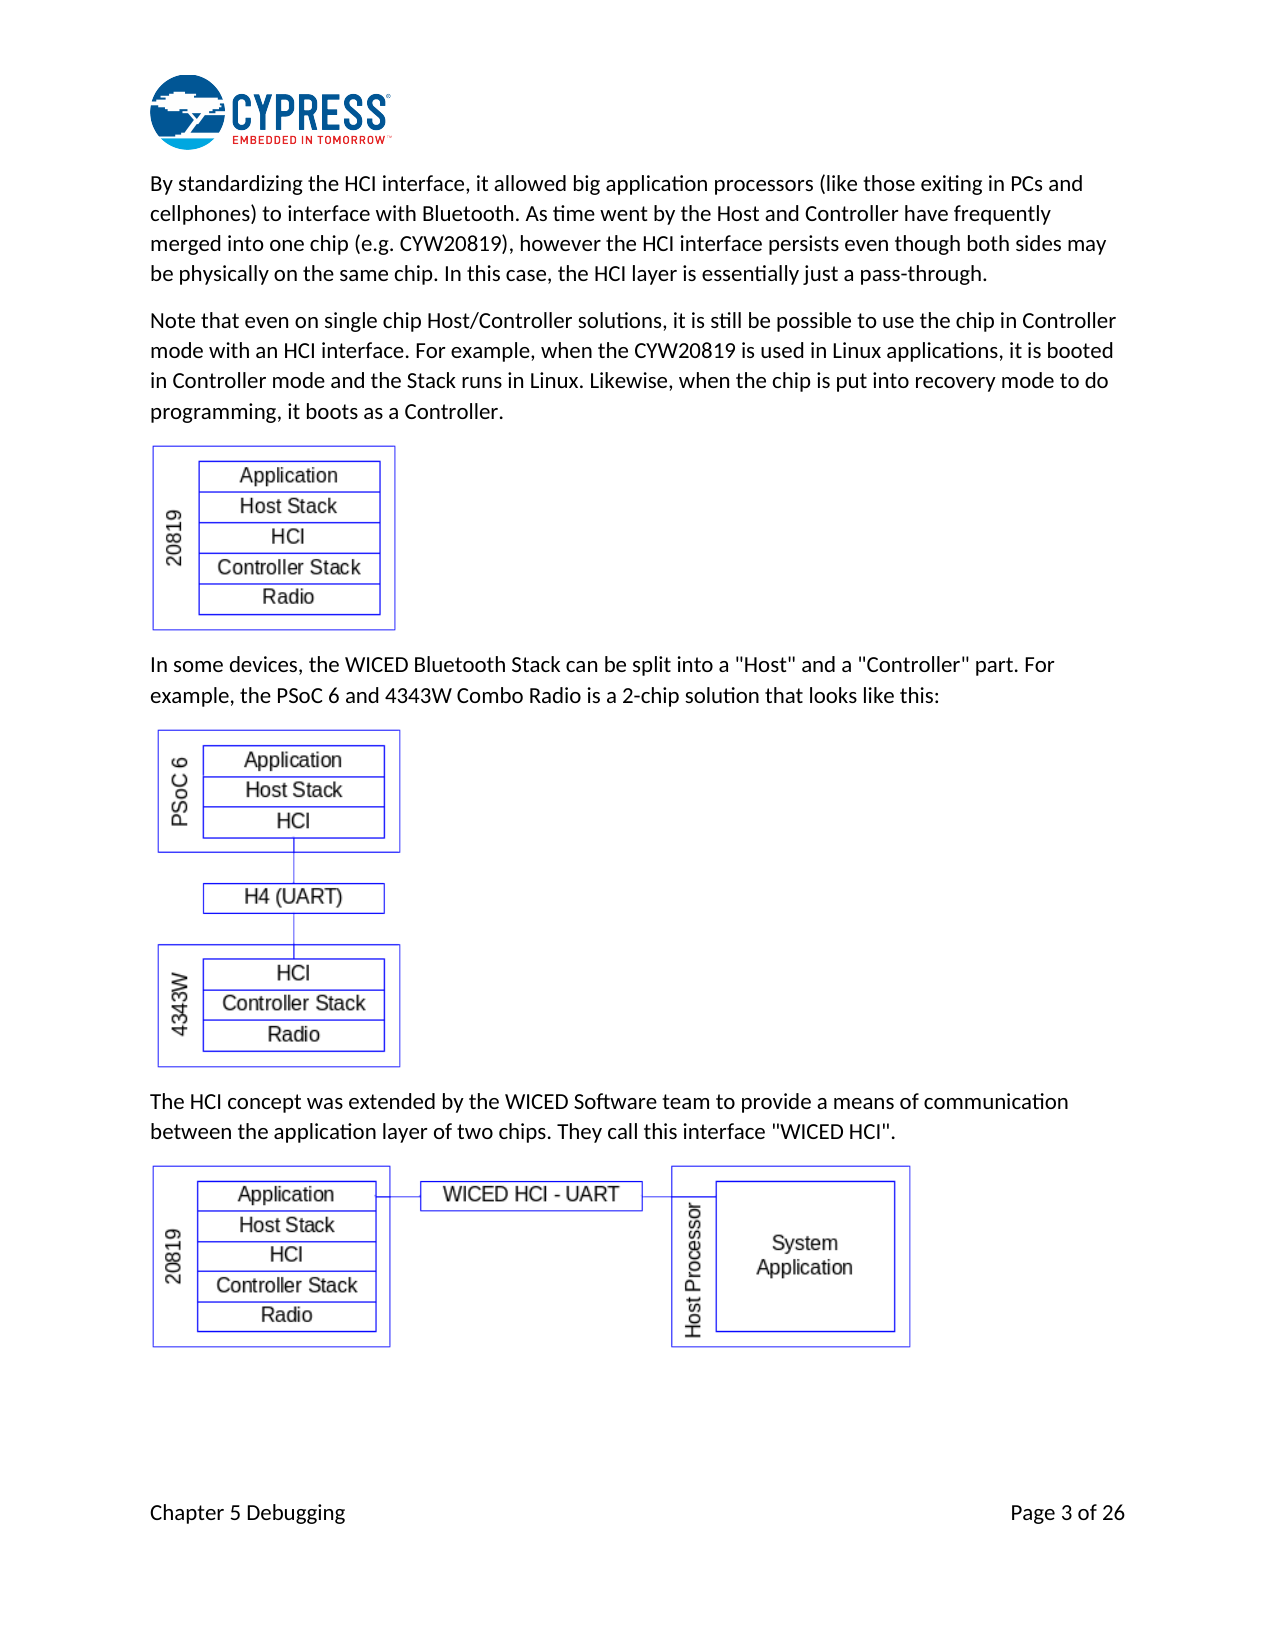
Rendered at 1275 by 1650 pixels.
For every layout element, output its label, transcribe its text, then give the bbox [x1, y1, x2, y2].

text The HCI concept was extended by the WICED Software team to provide a means of communication between the application layer of two chips. They call this interface "WICED HCI". [150, 1087, 1125, 1145]
text In some devices, the WICED Bluetooth Stack can be split into a "Host" and a "Controller" part. For example, the PSoC 6 and 4343W Combo Radio is a 2-chip solution that looks like this: [150, 651, 1125, 709]
text By standardizing the HCI interface, it allowed big application processors (like those exiting in PCs and cellphones) to interface with Bluetooth. As time went by the Host and Controller have frequently merged into one chip (e.g. CYW20819), however the HCI interface persists even though both sides may be physically on the same chip. In this case, the HCI layer is essentially just a pass-through. [150, 169, 1125, 287]
text Note that even on single chip Host/Controller solutions, it is still be possible to use the chip in Controller mode with an HCI interface. For example, when the CYW20819 is used in Linux applications, it is booted in Controller mode and the Stack runs in Linux. Likewise, when the chip is put into recovery mode to do programming, it boots as a Controller. [150, 306, 1125, 425]
picture [150, 75, 392, 150]
